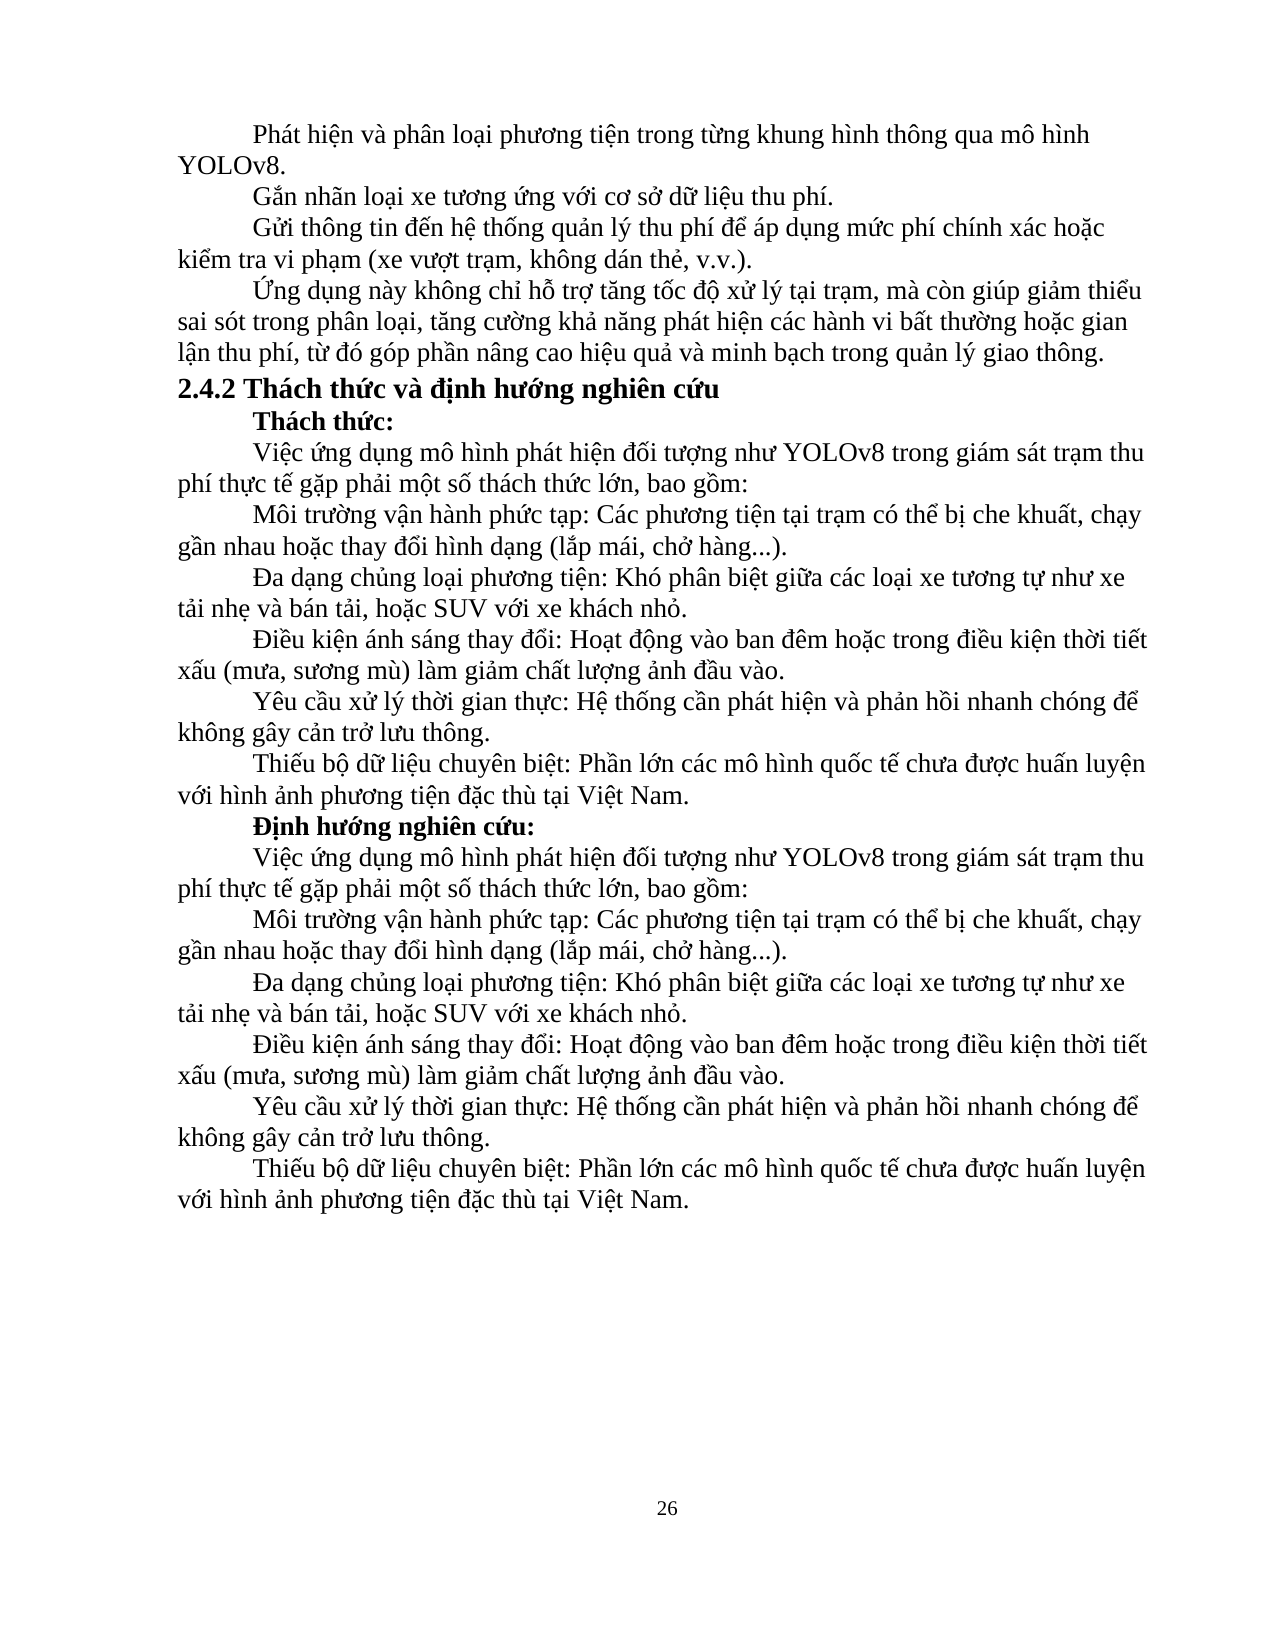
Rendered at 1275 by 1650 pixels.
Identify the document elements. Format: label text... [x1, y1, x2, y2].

text Thiếu bộ dữ liệu chuyên biệt: Phần lớn các mô hình quốc tế chưa được huấn luyện với hình ảnh phương tiện đặc thù tại Việt Nam. [177, 1152, 1157, 1215]
text Thiếu bộ dữ liệu chuyên biệt: Phần lớn các mô hình quốc tế chưa được huấn luyện với hình ảnh phương tiện đặc thù tại Việt Nam. [177, 748, 1157, 810]
text Việc ứng dụng mô hình phát hiện đối tượng như YOLOv8 trong giám sát trạm thu phí thực tế gặp phải một số thách thức lớn, bao gồm: [177, 841, 1157, 903]
text Môi trường vận hành phức tạp: Các phương tiện tại trạm có thể bị che khuất, chạy gần nhau hoặc thay đổi hình dạng (lắp mái, chở hàng...). [177, 903, 1157, 966]
text Định hướng nghiên cứu: [177, 810, 1157, 841]
text Đa dạng chủng loại phương tiện: Khó phân biệt giữa các loại xe tương tự như xe tải nhẹ và bán tải, hoặc SUV với xe khách nhỏ. [177, 561, 1157, 623]
text Việc ứng dụng mô hình phát hiện đối tượng như YOLOv8 trong giám sát trạm thu phí thực tế gặp phải một số thách thức lớn, bao gồm: [177, 436, 1157, 498]
text Yêu cầu xử lý thời gian thực: Hệ thống cần phát hiện và phản hồi nhanh chóng để không gây cản trở lưu thông. [177, 685, 1157, 748]
text Gắn nhãn loại xe tương ứng với cơ sở dữ liệu thu phí. [177, 180, 1157, 212]
text 2.4.2 Thách thức và định hướng nghiên cứu [177, 371, 1157, 405]
text Thách thức: [177, 405, 1157, 436]
text Điều kiện ánh sáng thay đổi: Hoạt động vào ban đêm hoặc trong điều kiện thời tiết xấu (mưa, sương mù) làm giảm chất lượng ảnh đầu vào. [177, 623, 1157, 685]
text Phát hiện và phân loại phương tiện trong từng khung hình thông qua mô hình YOLOv8. [177, 118, 1157, 180]
text Đa dạng chủng loại phương tiện: Khó phân biệt giữa các loại xe tương tự như xe tải nhẹ và bán tải, hoặc SUV với xe khách nhỏ. [177, 966, 1157, 1028]
text Yêu cầu xử lý thời gian thực: Hệ thống cần phát hiện và phản hồi nhanh chóng để không gây cản trở lưu thông. [177, 1090, 1157, 1152]
text Gửi thông tin đến hệ thống quản lý thu phí để áp dụng mức phí chính xác hoặc kiểm tra vi phạm (xe vượt trạm, không dán thẻ, v.v.). [177, 212, 1157, 274]
text Điều kiện ánh sáng thay đổi: Hoạt động vào ban đêm hoặc trong điều kiện thời tiết xấu (mưa, sương mù) làm giảm chất lượng ảnh đầu vào. [177, 1028, 1157, 1090]
text Ứng dụng này không chỉ hỗ trợ tăng tốc độ xử lý tại trạm, mà còn giúp giảm thiểu sai sót trong phân loại, tăng cường khả năng phát hiện các hành vi bất thường hoặc gian lận thu phí, từ đó góp phần nâng cao hiệu quả và minh bạch trong quản lý giao thông. [177, 274, 1157, 367]
text Môi trường vận hành phức tạp: Các phương tiện tại trạm có thể bị che khuất, chạy gần nhau hoặc thay đổi hình dạng (lắp mái, chở hàng...). [177, 498, 1157, 561]
